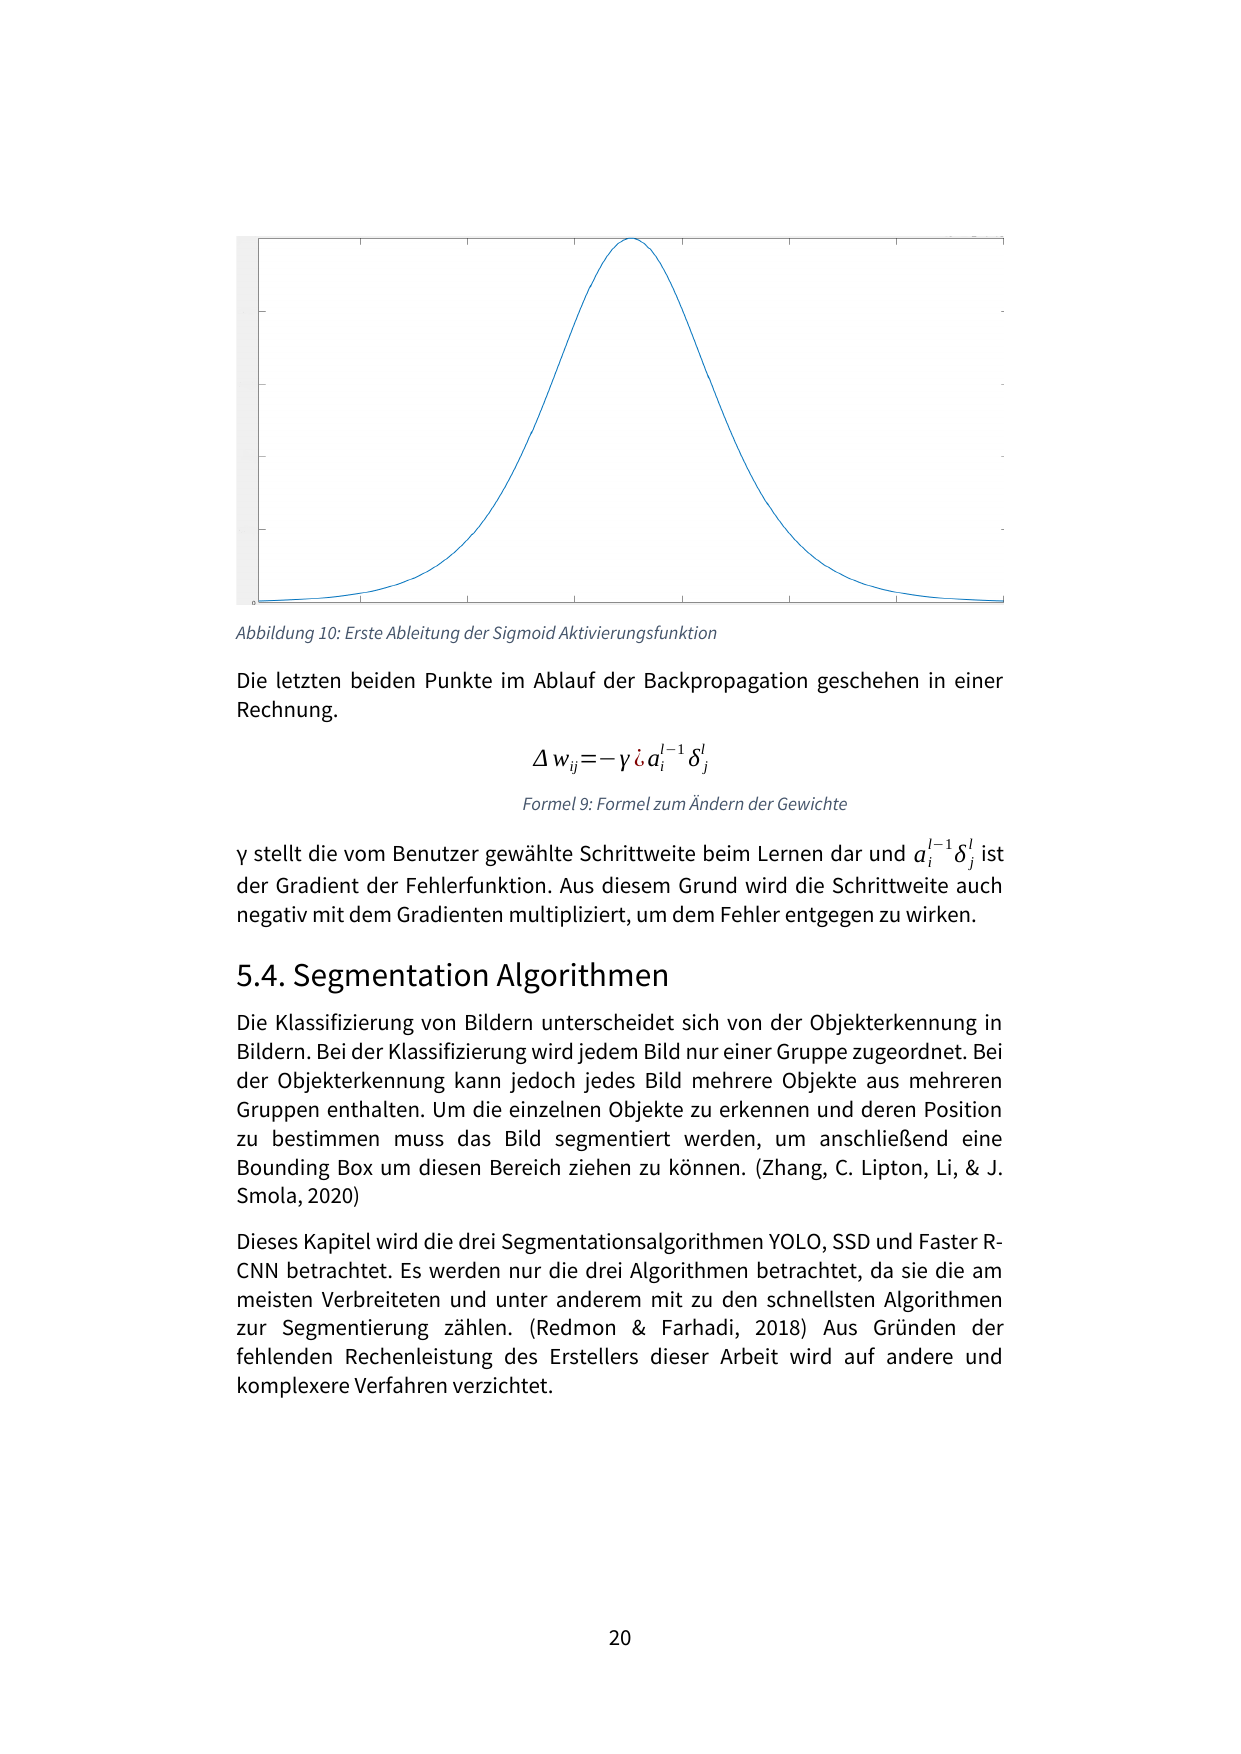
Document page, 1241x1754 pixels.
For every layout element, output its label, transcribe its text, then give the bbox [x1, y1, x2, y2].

text γ stellt die vom Benutzer gewählte Schrittweite beim Lernen dar und ist der Gradient der Fehlerfunktion. Aus diesem Grund wird die Schrittweite auch negativ mit dem Gradienten multipliziert, um dem Fehler entgegen zu wirken. [236, 836, 1004, 929]
text Dieses Kapitel wird die drei Segmentationsalgorithmen YOLO, SSD und Faster R-CNN betrachtet. Es werden nur die drei Algorithmen betrachtet, da sie die am meisten Verbreiteten und unter anderem mit zu den schnellsten Algorithmen zur Segmentierung zählen. Aus Gründen der fehlenden Rechenleistung des Erstellers dieser Arbeit wird auf andere und komplexere Verfahren verzichtet. [236, 1227, 1004, 1400]
subtitle 5.4. Segmentation Algorithmen [236, 954, 1004, 996]
text Die Klassifizierung von Bildern unterscheidet sich von der Objekterkennung in Bildern. Bei der Klassifizierung wird jedem Bild nur einer Gruppe zugeordnet. Bei der Objekterkennung kann jedoch jedes Bild mehrere Objekte aus mehreren Gruppen enthalten. Um die einzelnen Objekte zu erkennen und deren Position zu bestimmen muss das Bild segmentiert werden, um anschließend eine Bounding Box um diesen Bereich ziehen zu können. [236, 1008, 1004, 1210]
picture [236, 236, 1004, 605]
text Die letzten beiden Punkte im Ablauf der Backpropagation geschehen in einer Rechnung. [236, 666, 1004, 723]
